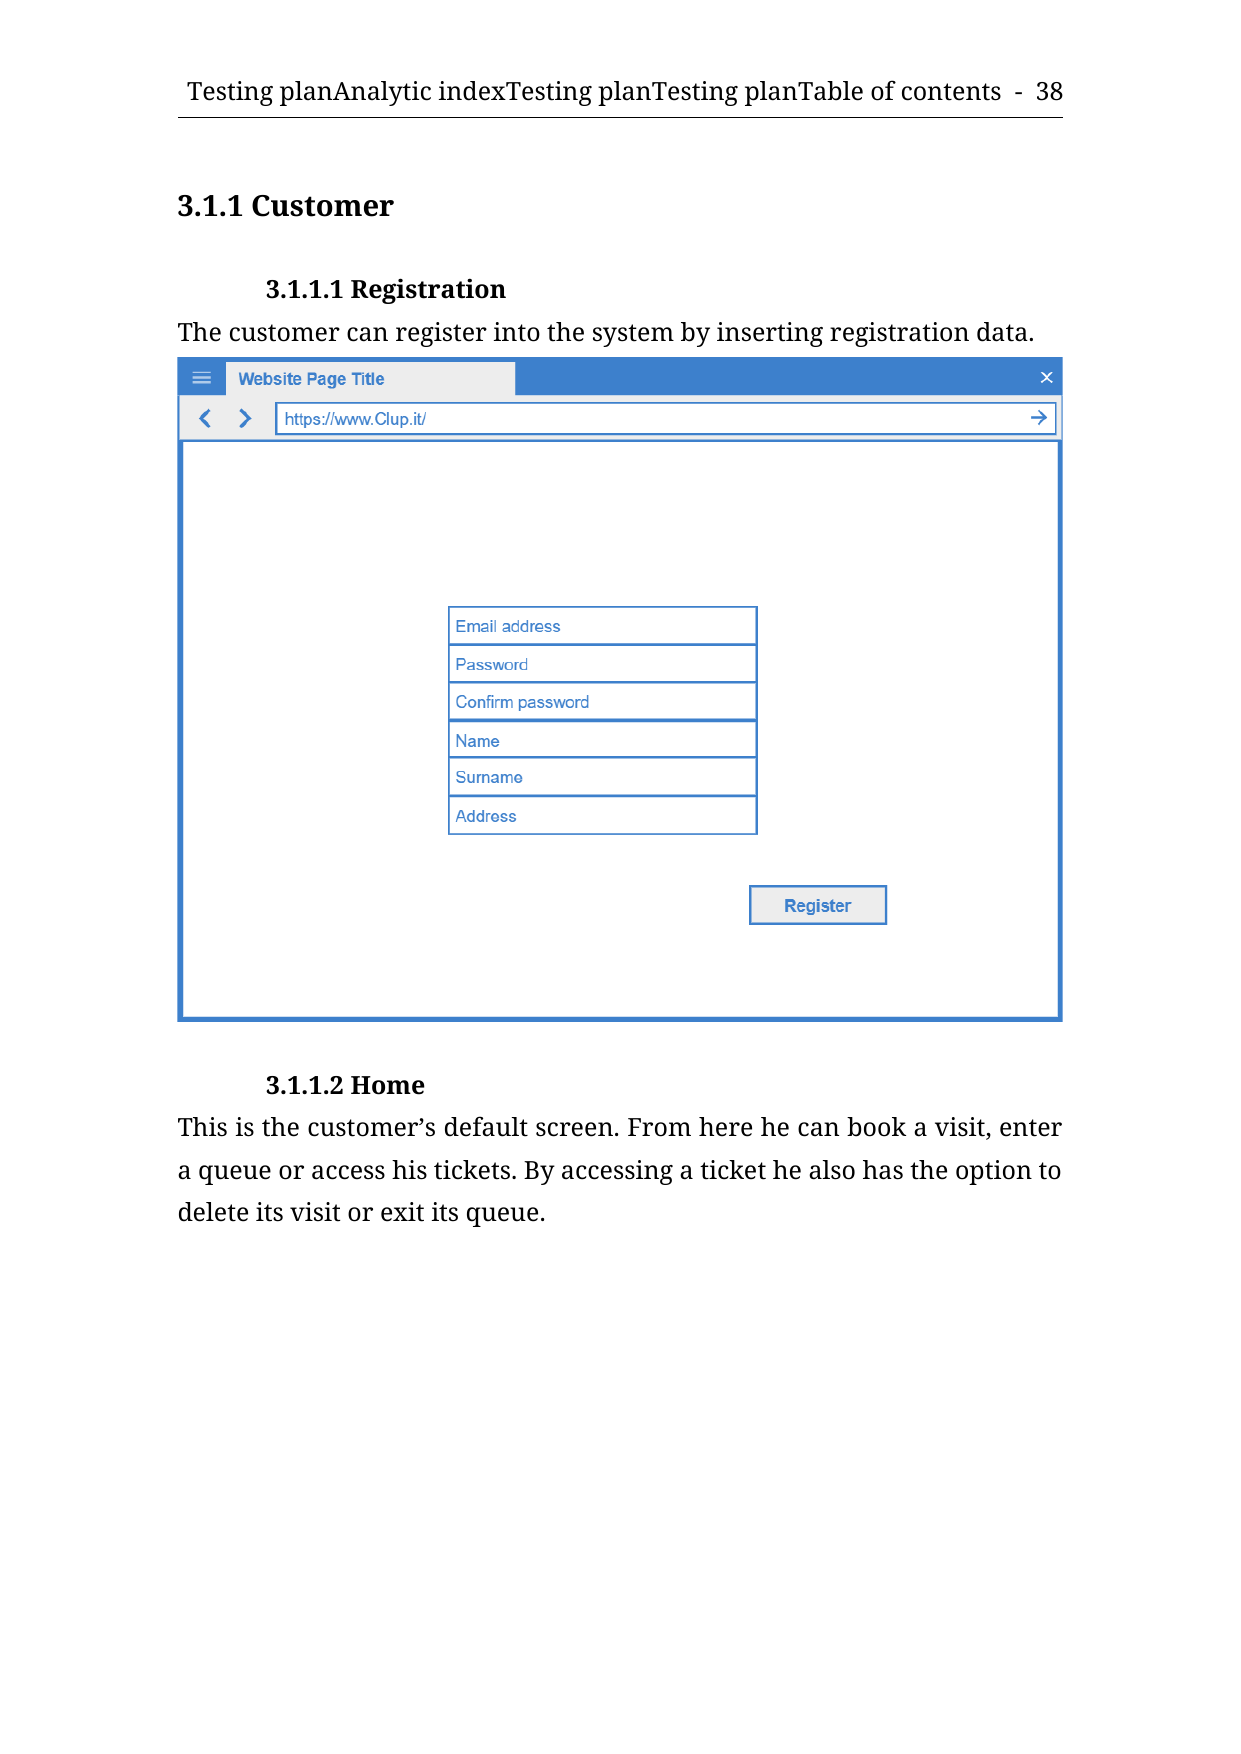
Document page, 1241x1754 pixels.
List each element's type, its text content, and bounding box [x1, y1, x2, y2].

subtitle Customer [177, 185, 1063, 225]
text The customer can register into the system by inserting registration data. [177, 315, 1063, 349]
subtitle Home [266, 1067, 1063, 1102]
picture [177, 357, 1063, 1022]
text This is the customer’s default screen. From here he can book a visit, enter a queue or access his tickets. By accessing a ticket he also has the option to delete its visit or exit its queue. [177, 1110, 1063, 1229]
subtitle Registration [266, 272, 1063, 306]
